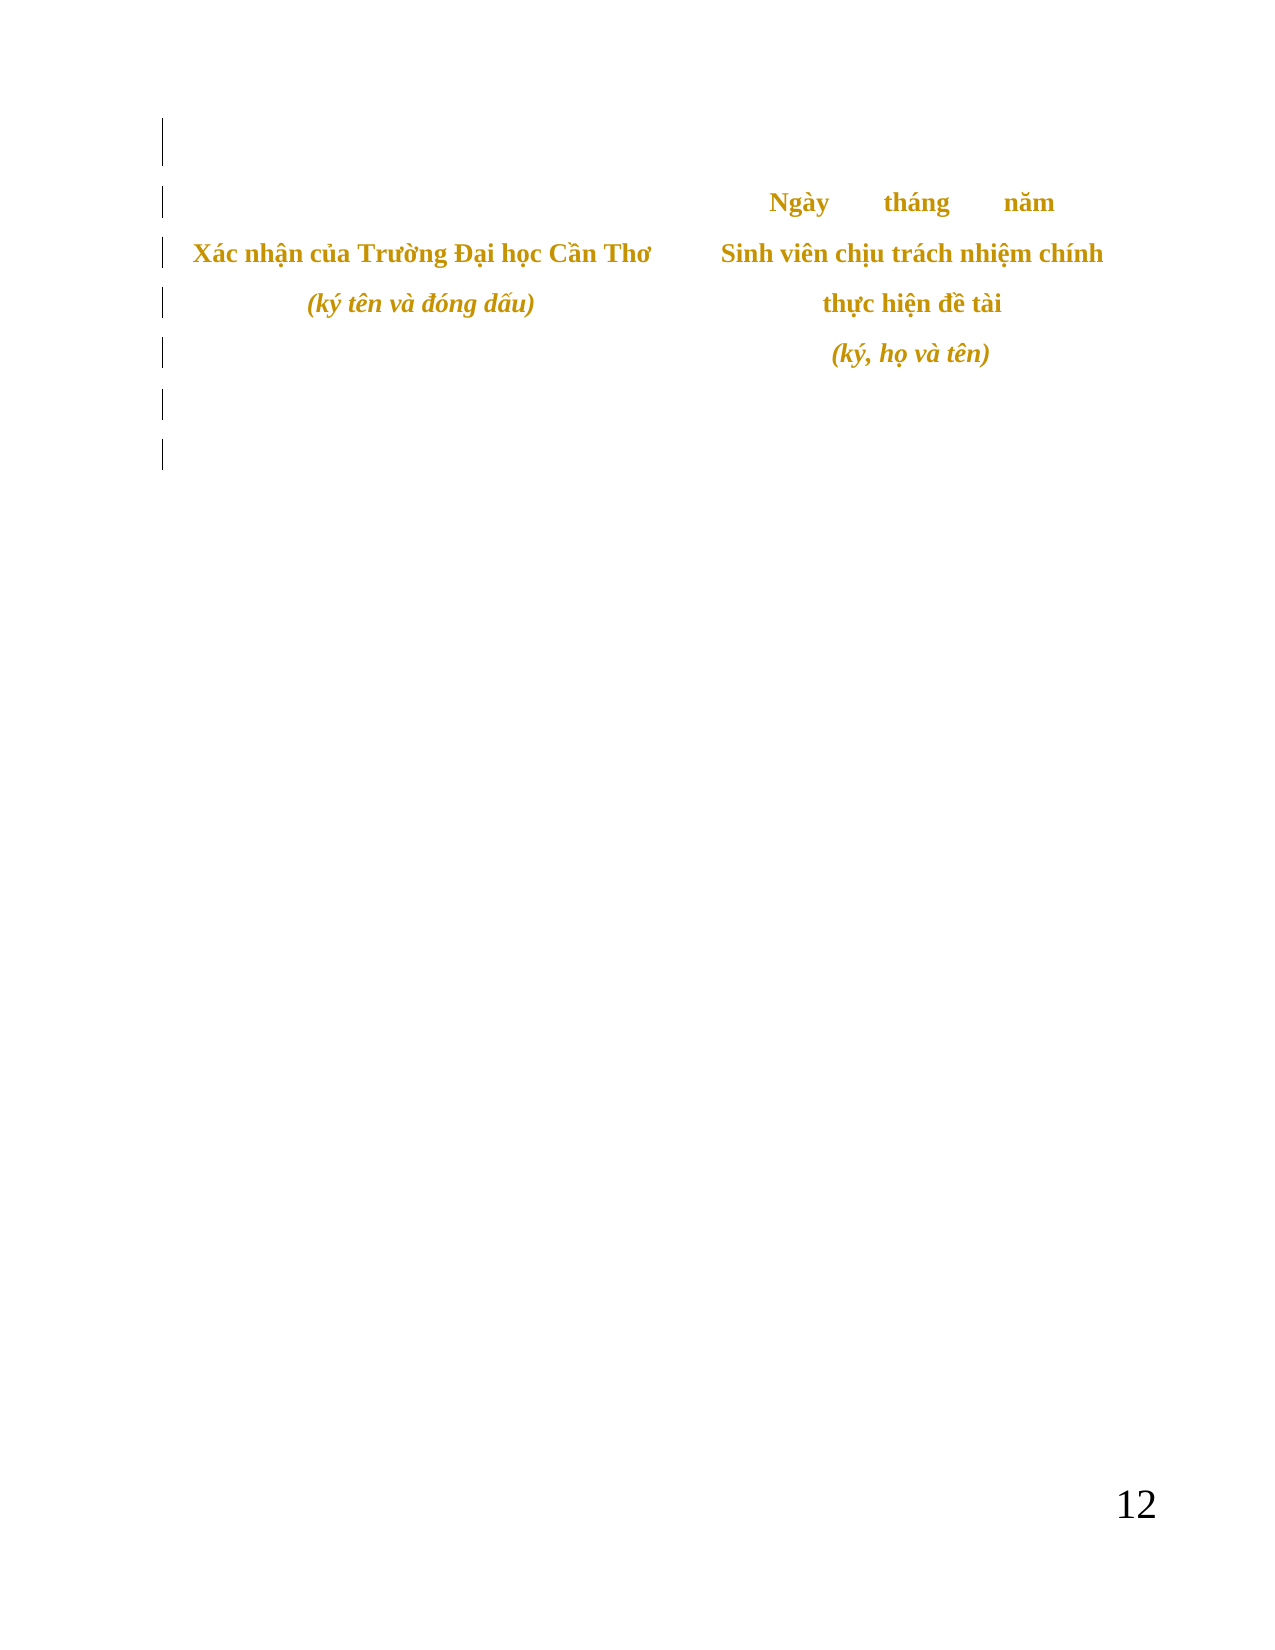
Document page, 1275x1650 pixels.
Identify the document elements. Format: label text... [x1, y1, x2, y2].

table_header Ngày tháng năm Sinh viên chịu trách nhiệm chính thực hiện đề tài (ký, họ và tên) [667, 186, 1157, 389]
table_header Xác nhận của Trường Đại học Cần Thơ (ký tên và đóng dấu) [177, 186, 667, 389]
